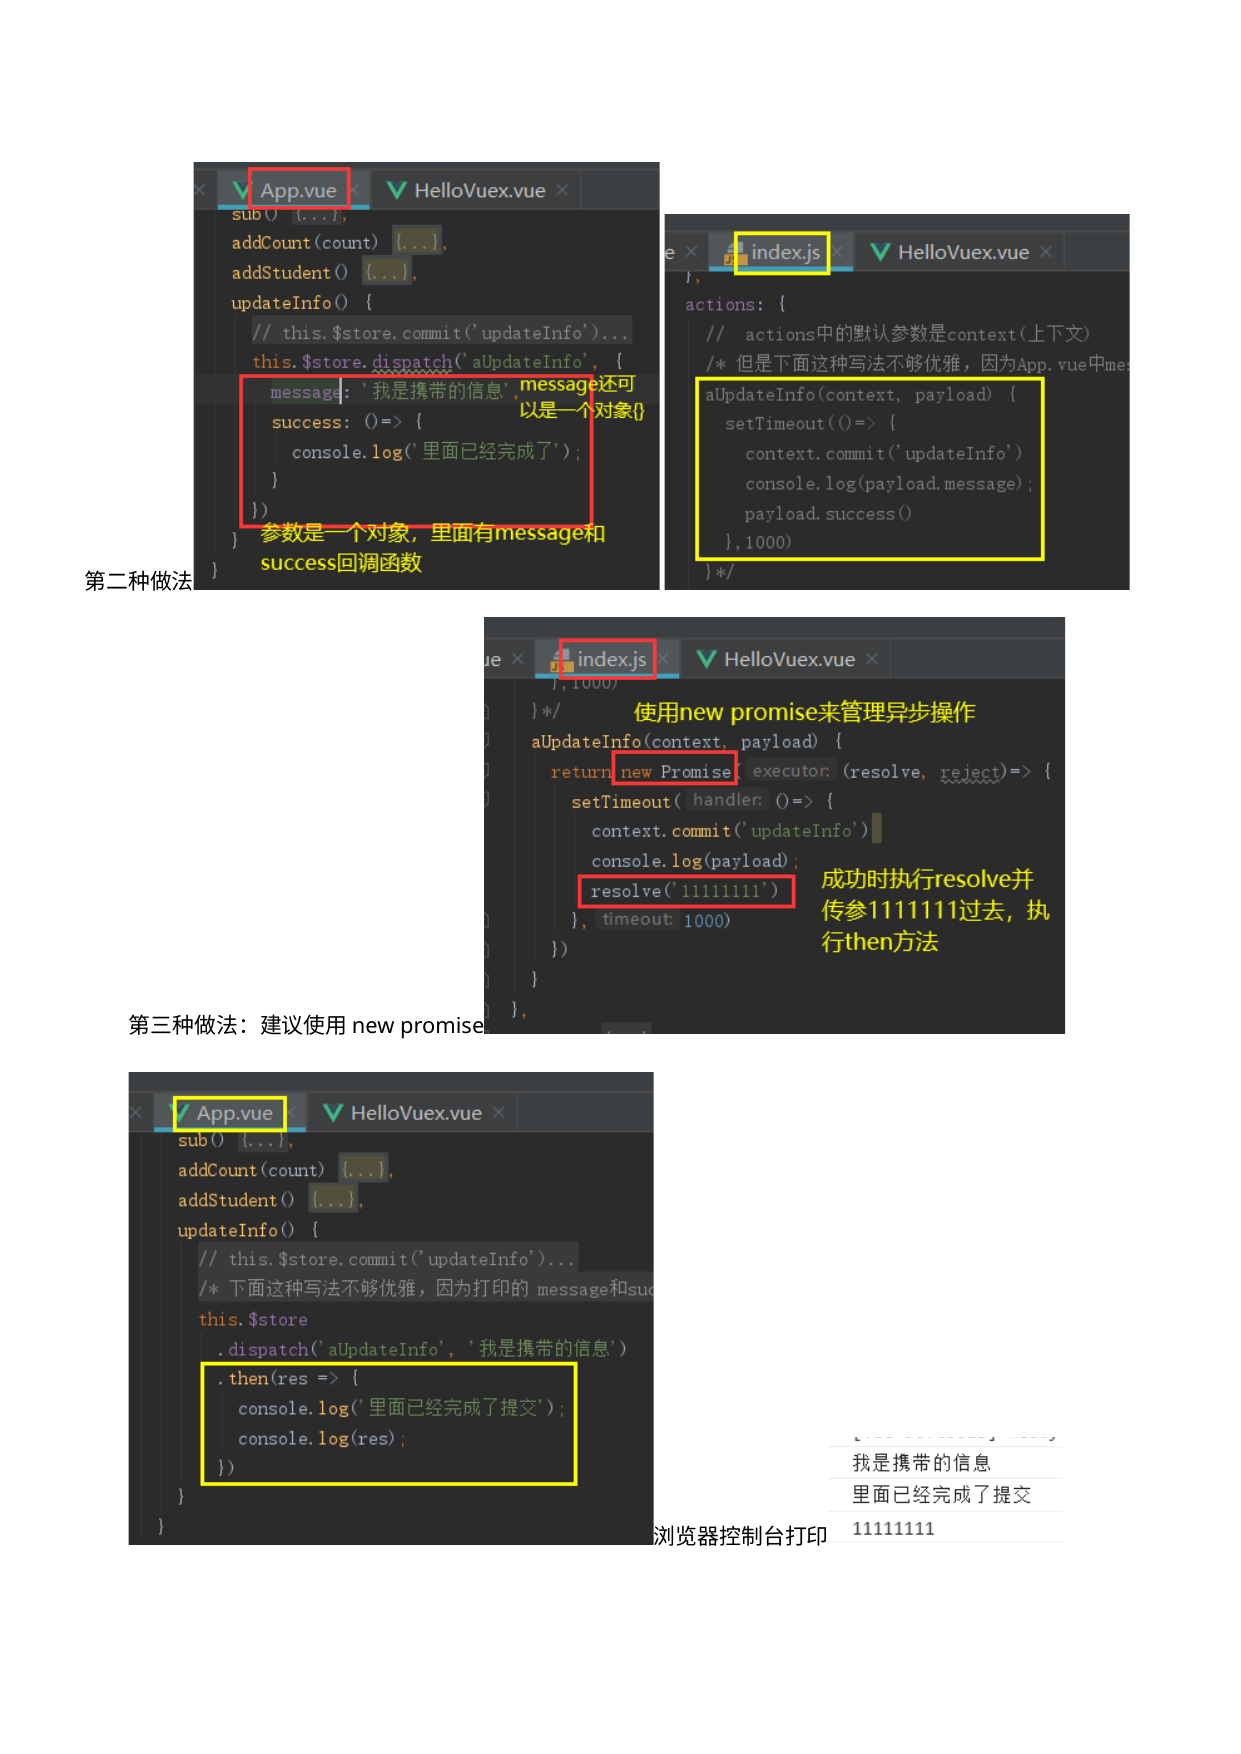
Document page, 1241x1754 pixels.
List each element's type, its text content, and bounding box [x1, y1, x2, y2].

picture [484, 617, 1066, 1034]
picture [664, 214, 1130, 590]
picture [128, 1072, 654, 1545]
picture [828, 1437, 1063, 1545]
picture [193, 162, 660, 590]
